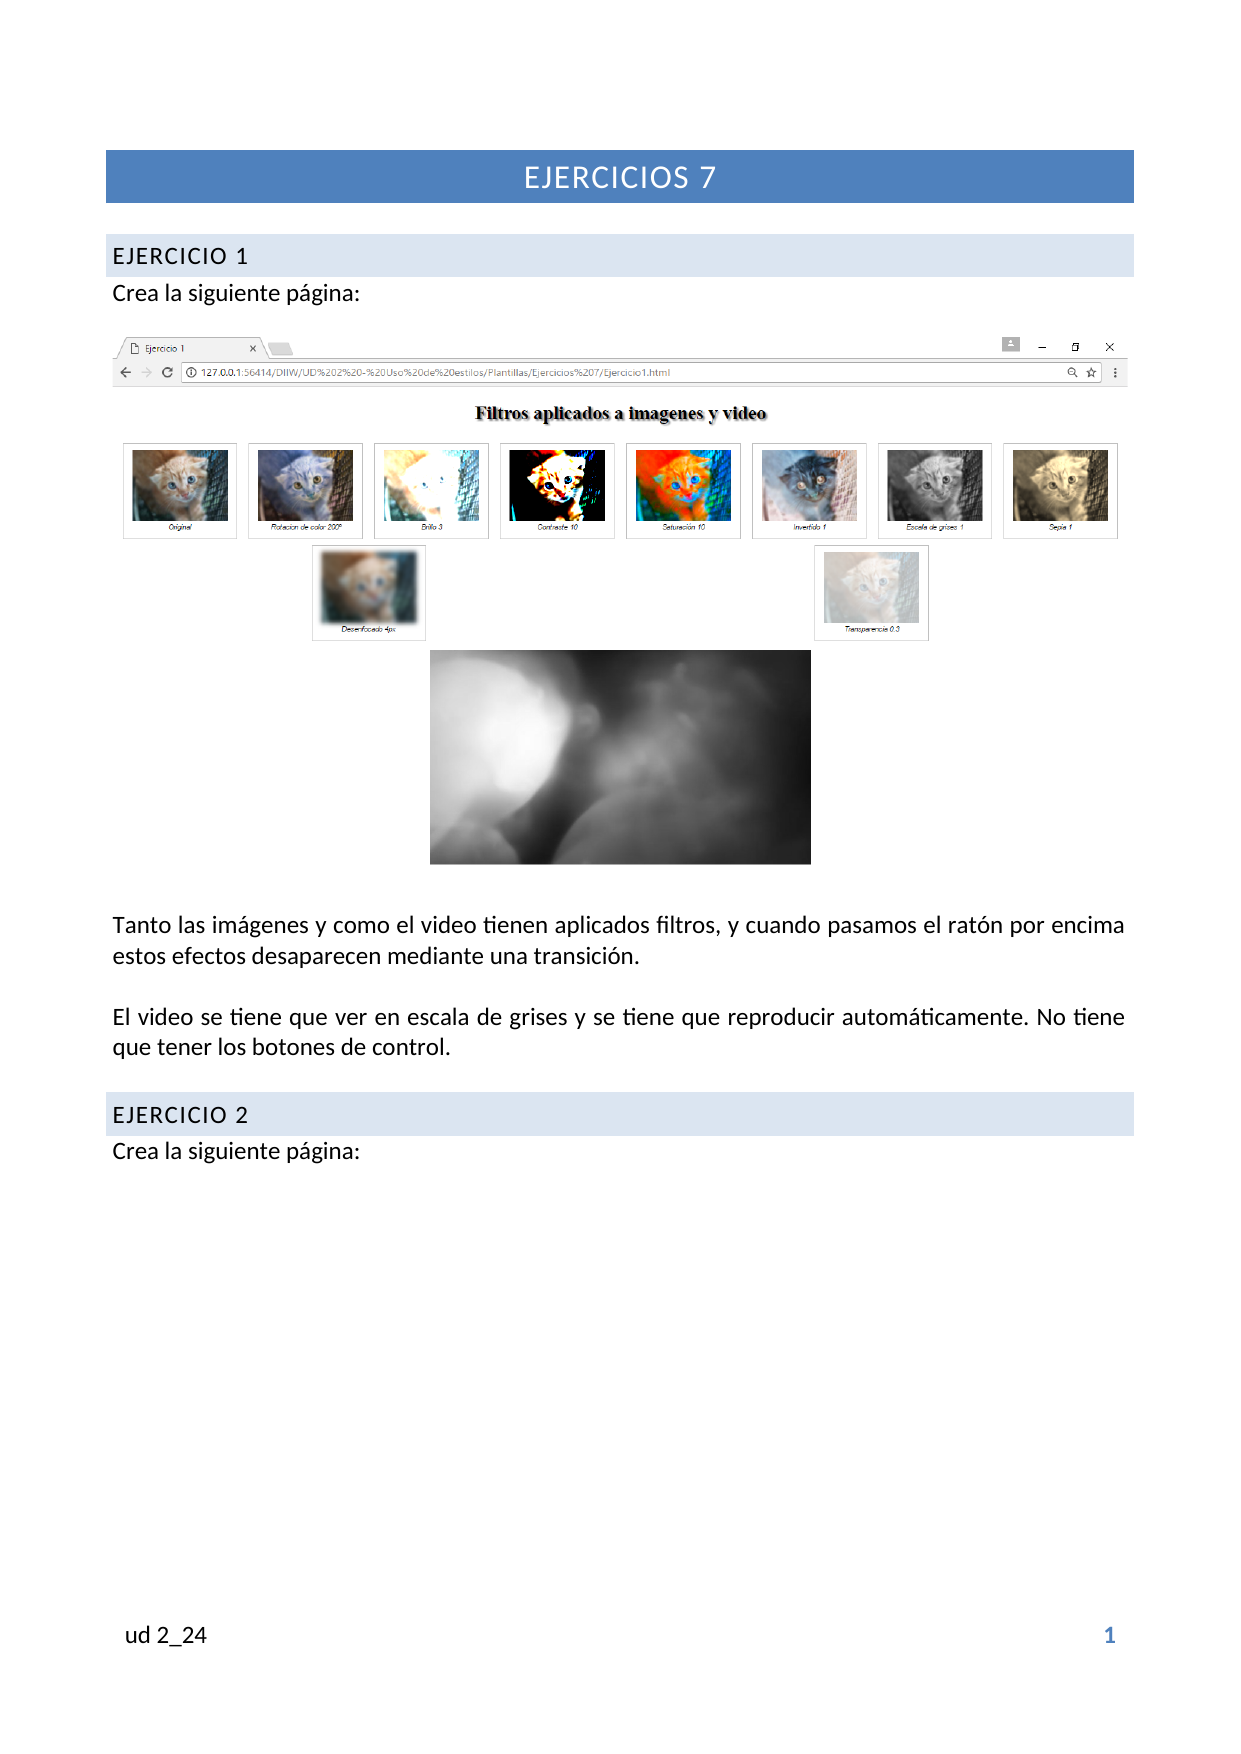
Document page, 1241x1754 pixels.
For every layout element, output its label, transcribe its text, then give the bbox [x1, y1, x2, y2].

subtitle EJERCICIO 1 [113, 240, 1128, 271]
text El video se tiene que ver en escala de grises y se tiene que reproducir automáticamente. No tiene que tener los botones de control. [112, 1001, 1128, 1062]
subtitle EJERCICIO 2 [113, 1099, 1128, 1129]
subtitle EJERCICIOS 7 [113, 156, 1128, 197]
text Crea la siguiente página: [112, 277, 1128, 307]
picture [112, 337, 1128, 879]
text Tanto las imágenes y como el video tienen aplicados filtros, y cuando pasamos el ratón por encima estos efectos desaparecen mediante una transición. [112, 909, 1128, 970]
text Crea la siguiente página: [112, 1136, 1128, 1166]
